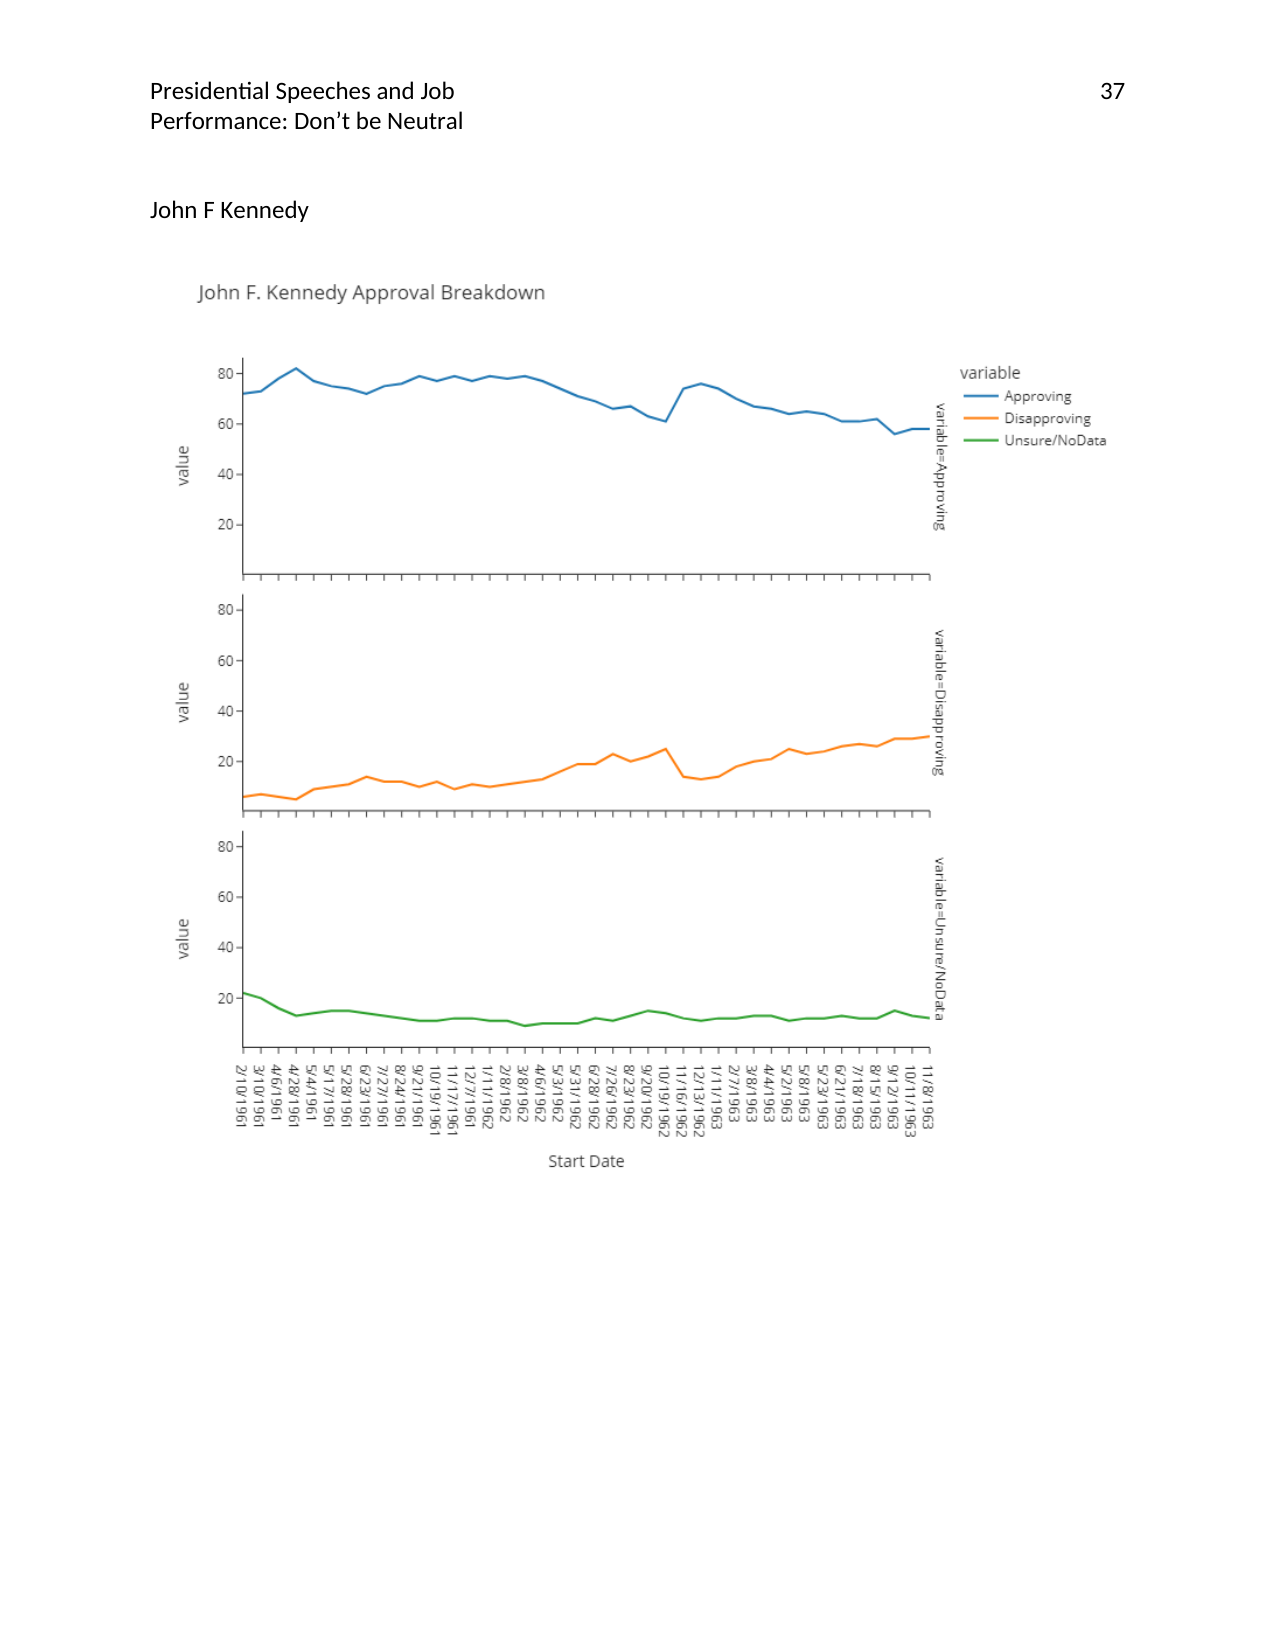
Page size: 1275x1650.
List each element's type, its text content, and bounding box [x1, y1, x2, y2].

text John F Kennedy [150, 194, 1125, 225]
picture [150, 241, 1125, 1180]
